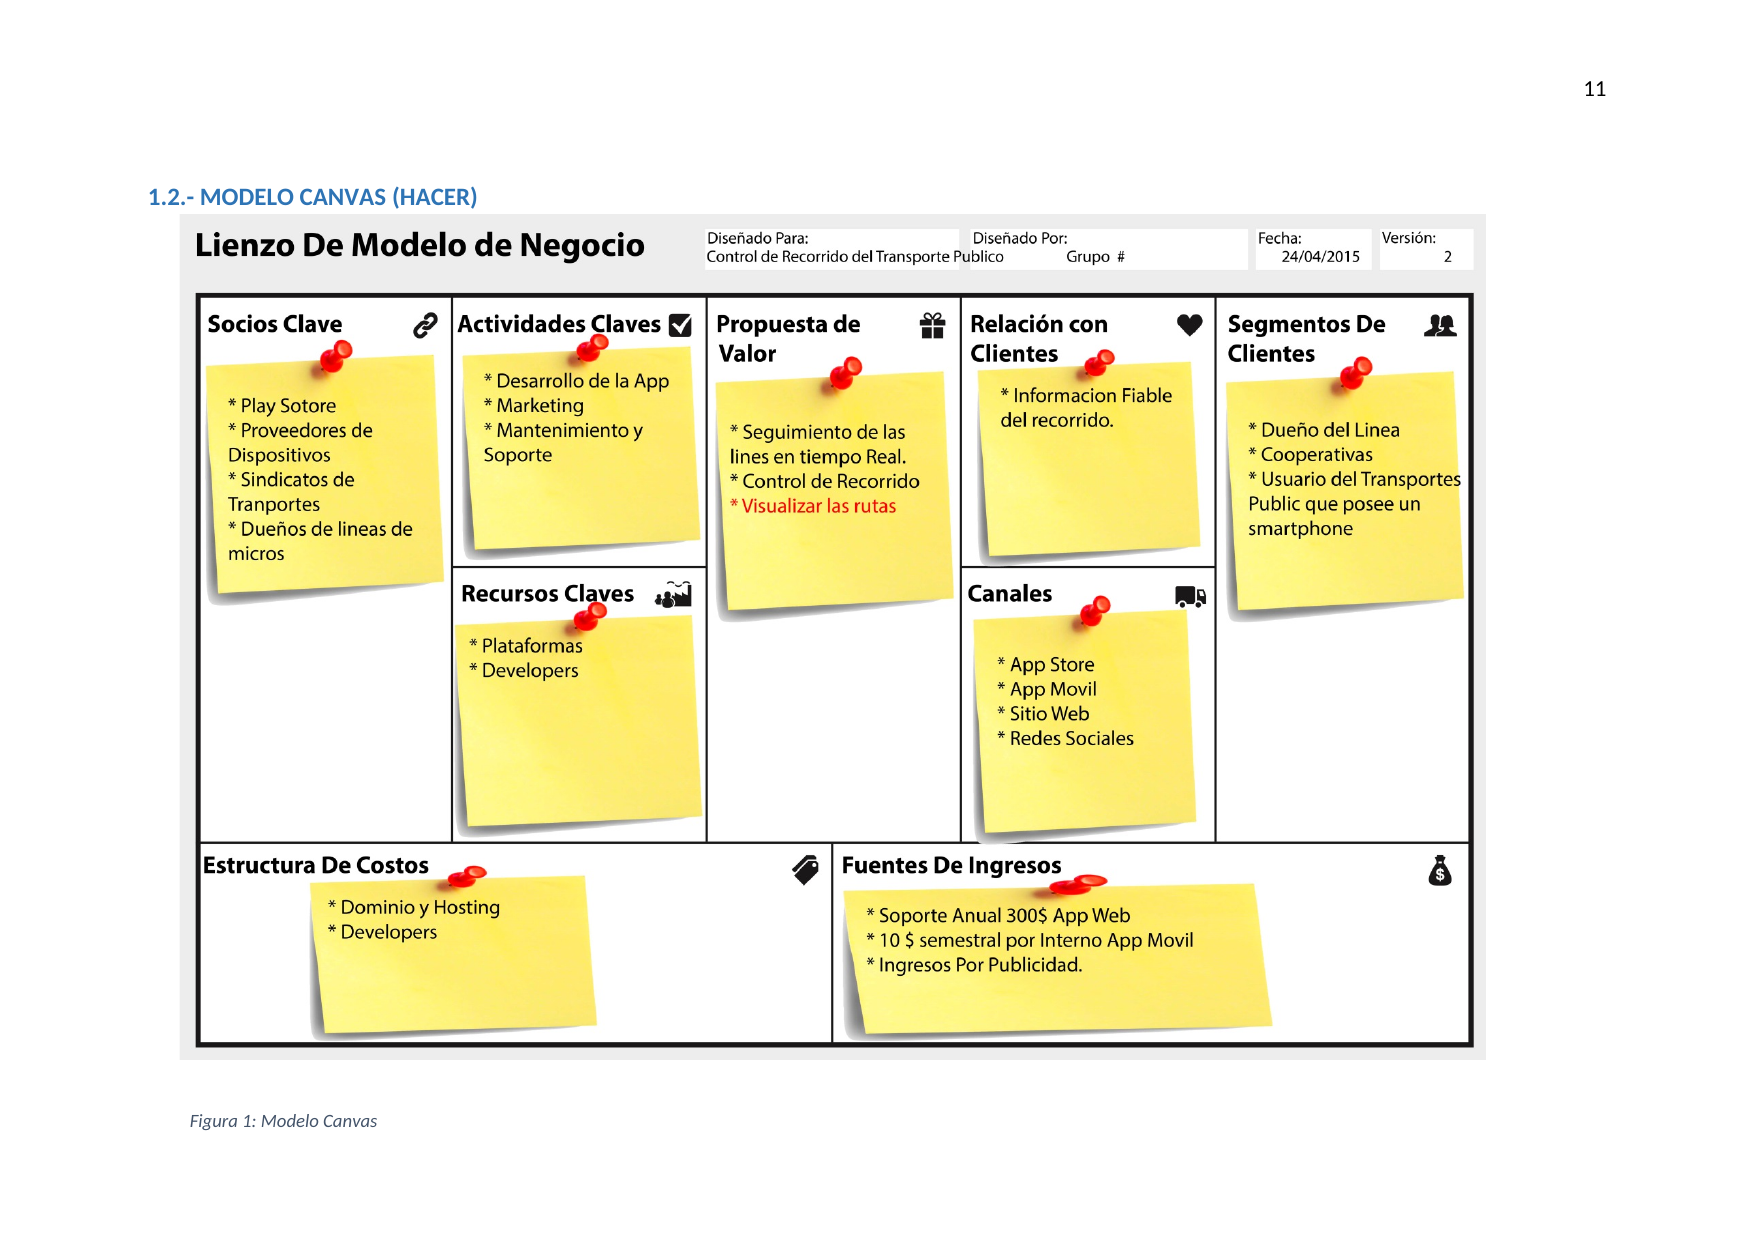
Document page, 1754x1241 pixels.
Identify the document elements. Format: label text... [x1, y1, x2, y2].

text Figura 1: Modelo Canvas [189, 1109, 378, 1132]
picture [179, 214, 1486, 1060]
subtitle 1.2.- Modelo Canvas (hacer) [148, 181, 1606, 212]
